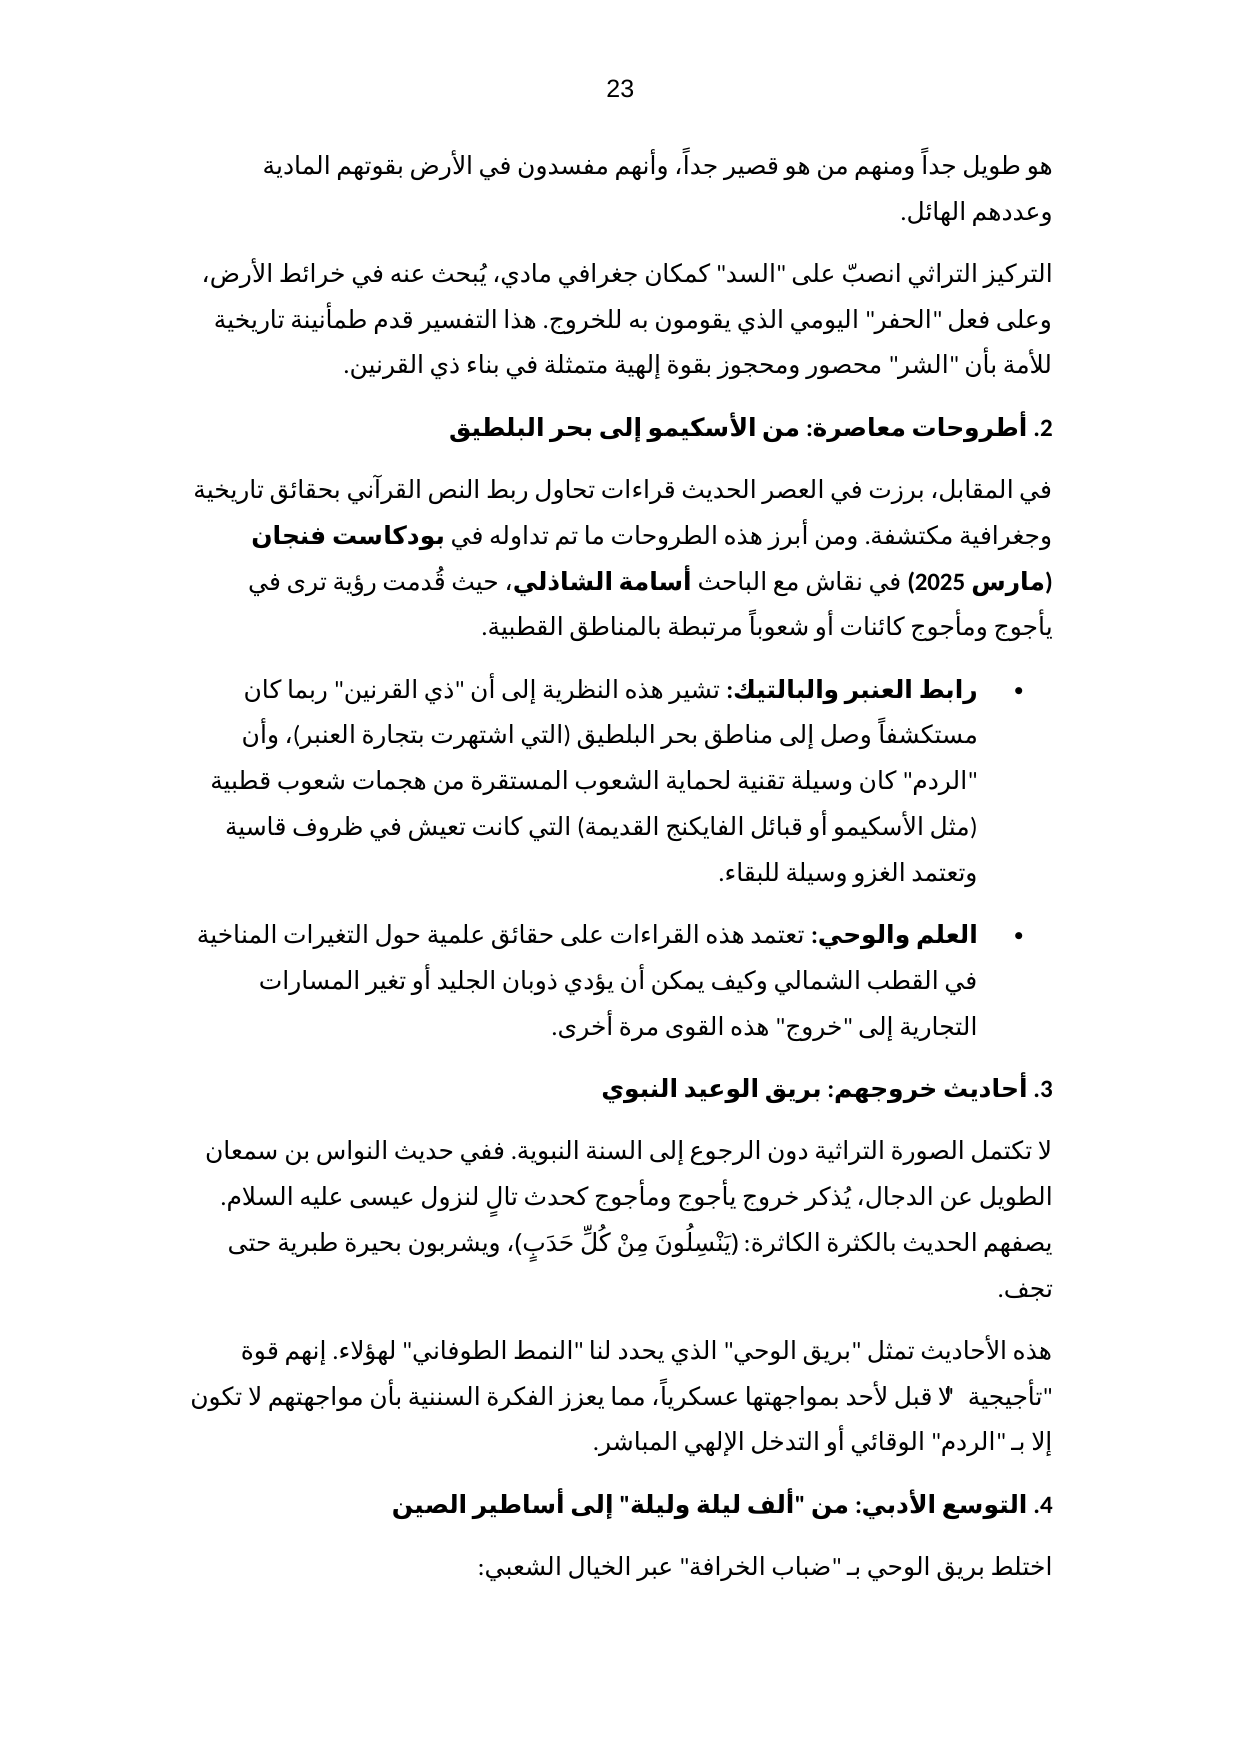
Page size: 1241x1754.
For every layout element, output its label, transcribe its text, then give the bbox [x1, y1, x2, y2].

text لا تكتمل الصورة التراثية دون الرجوع إلى السنة النبوية. ففي حديث النواس بن سمعان الطويل عن الدجال، يُذكر خروج يأجوج ومأجوج كحدث تالٍ لنزول عيسى عليه السلام. يصفهم الحديث بالكثرة الكاثرة: ﴿يَنْسِلُونَ مِنْ كُلِّ حَدَبٍ﴾، ويشربون بحيرة طبرية حتى تجف. [187, 1136, 1053, 1303]
text 4. التوسع الأدبي: من "ألف ليلة وليلة" إلى أساطير الصين [187, 1489, 1053, 1519]
text 3. أحاديث خروجهم: بريق الوعيد النبوي [187, 1073, 1053, 1104]
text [187, 150, 1053, 226]
text التركيز التراثي انصبّ على "السد" كمكان جغرافي مادي، يُبحث عنه في خرائط الأرض، وعلى فعل "الحفر" اليومي الذي يقومون به للخروج. هذا التفسير قدم طمأنينة تاريخية للأمة بأن "الشر" محصور ومحجوز بقوة إلهية متمثلة في بناء ذي القرنين. [187, 258, 1053, 380]
list العلم والوحي: تعتمد هذه القراءات على حقائق علمية حول التغيرات المناخية في القطب الشمالي وكيف يمكن أن يؤدي ذوبان الجليد أو تغير المسارات التجارية إلى "خروج" هذه القوى مرة أخرى. [187, 919, 1015, 1041]
text اختلط بريق الوحي بـ "ضباب الخرافة" عبر الخيال الشعبي: [187, 1551, 1053, 1582]
text في المقابل، برزت في العصر الحديث قراءات تحاول ربط النص القرآني بحقائق تاريخية وجغرافية مكتشفة. ومن أبرز هذه الطروحات ما تم تداوله في بودكاست فنجان (مارس 2025) في نقاش مع الباحث أسامة الشاذلي، حيث قُدمت رؤية ترى في يأجوج ومأجوج كائنات أو شعوباً مرتبطة بالمناطق القطبية. [187, 474, 1053, 642]
list رابط العنبر والبالتيك: تشير هذه النظرية إلى أن "ذي القرنين" ربما كان مستكشفاً وصل إلى مناطق بحر البلطيق (التي اشتهرت بتجارة العنبر)، وأن "الردم" كان وسيلة تقنية لحماية الشعوب المستقرة من هجمات شعوب قطبية (مثل الأسكيمو أو قبائل الفايكنج القديمة) التي كانت تعيش في ظروف قاسية وتعتمد الغزو وسيلة للبقاء. [187, 674, 1015, 887]
text هذه الأحاديث تمثل "بريق الوحي" الذي يحدد لنا "النمط الطوفاني" لهؤلاء. إنهم قوة "تأجيجية" لا قبل لأحد بمواجهتها عسكرياً، مما يعزز الفكرة السننية بأن مواجهتهم لا تكون إلا بـ "الردم" الوقائي أو التدخل الإلهي المباشر. [187, 1335, 1053, 1457]
text 2. أطروحات معاصرة: من الأسكيمو إلى بحر البلطيق [187, 412, 1053, 442]
